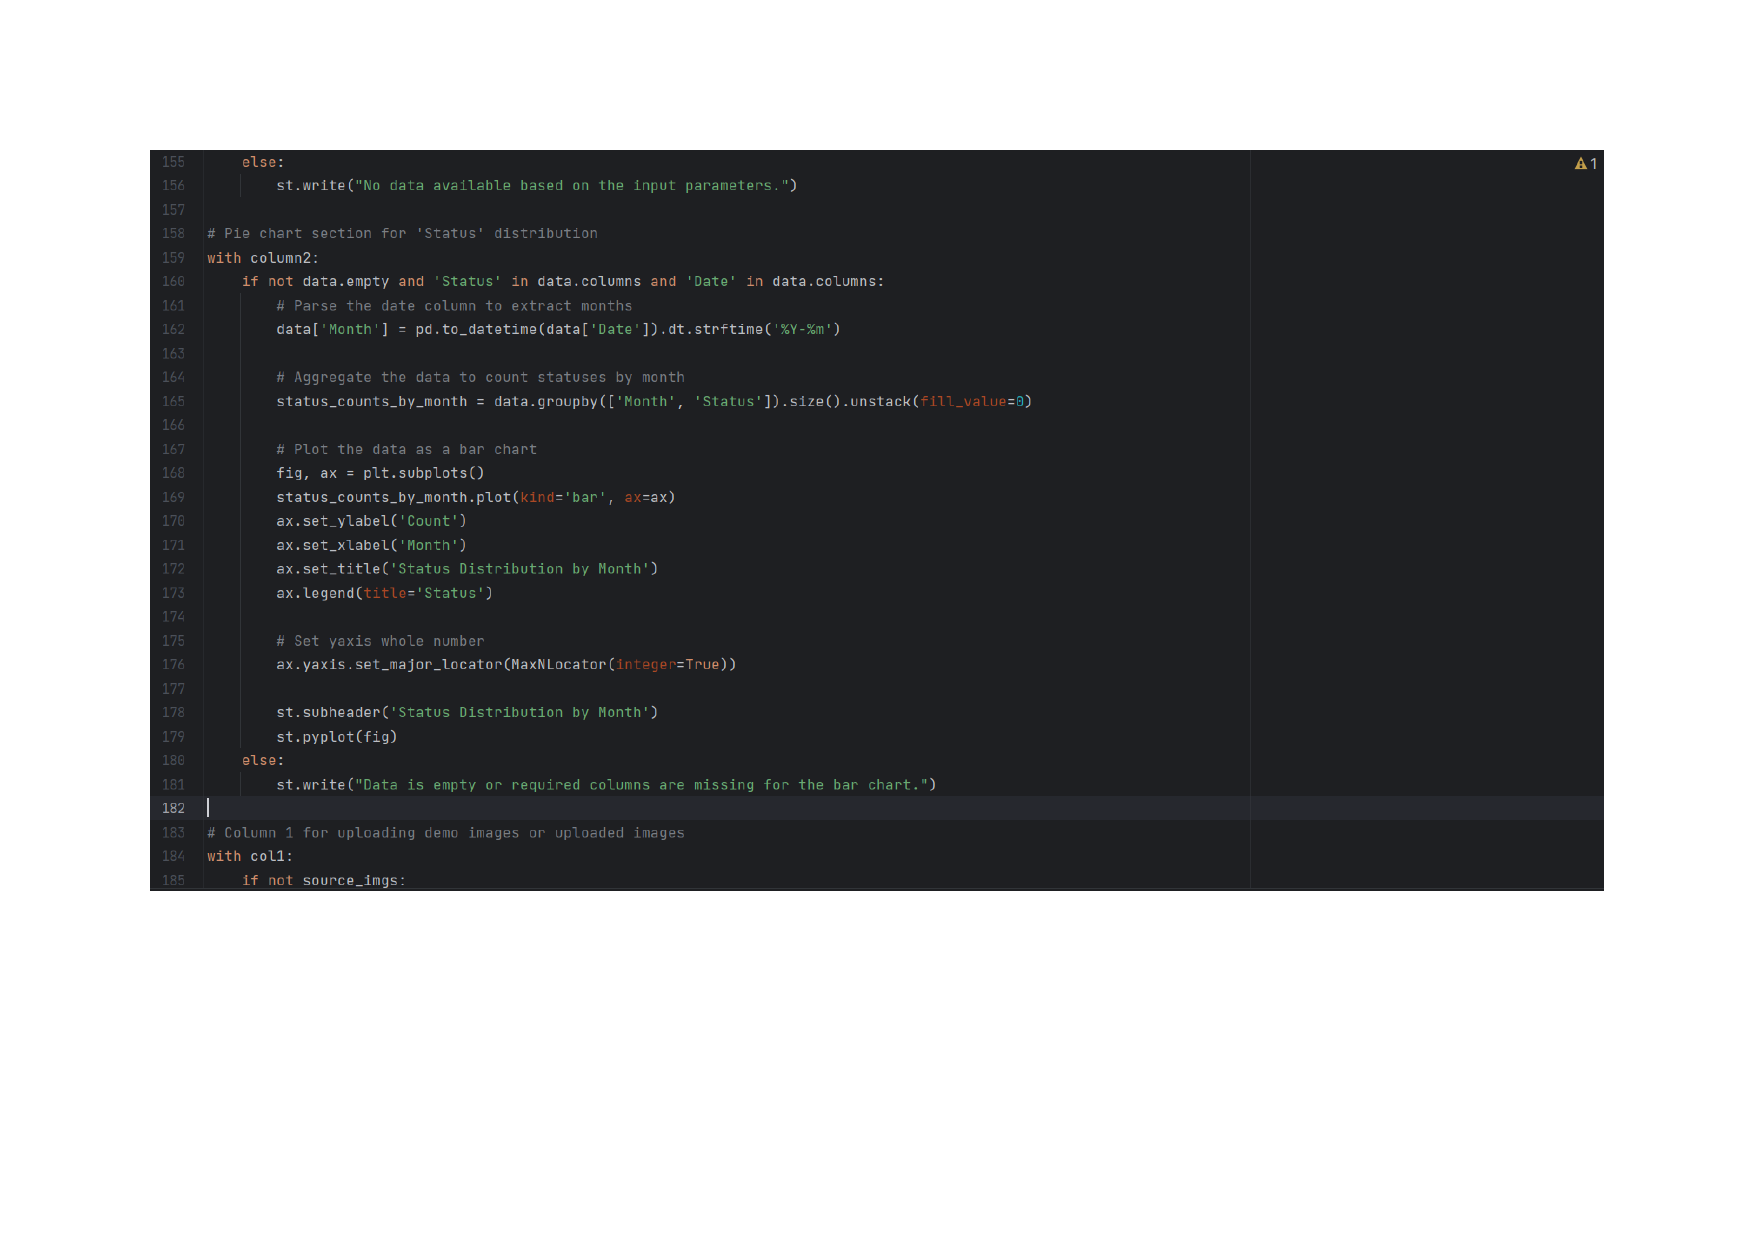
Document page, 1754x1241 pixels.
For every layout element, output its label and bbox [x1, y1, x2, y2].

picture [150, 150, 1604, 891]
